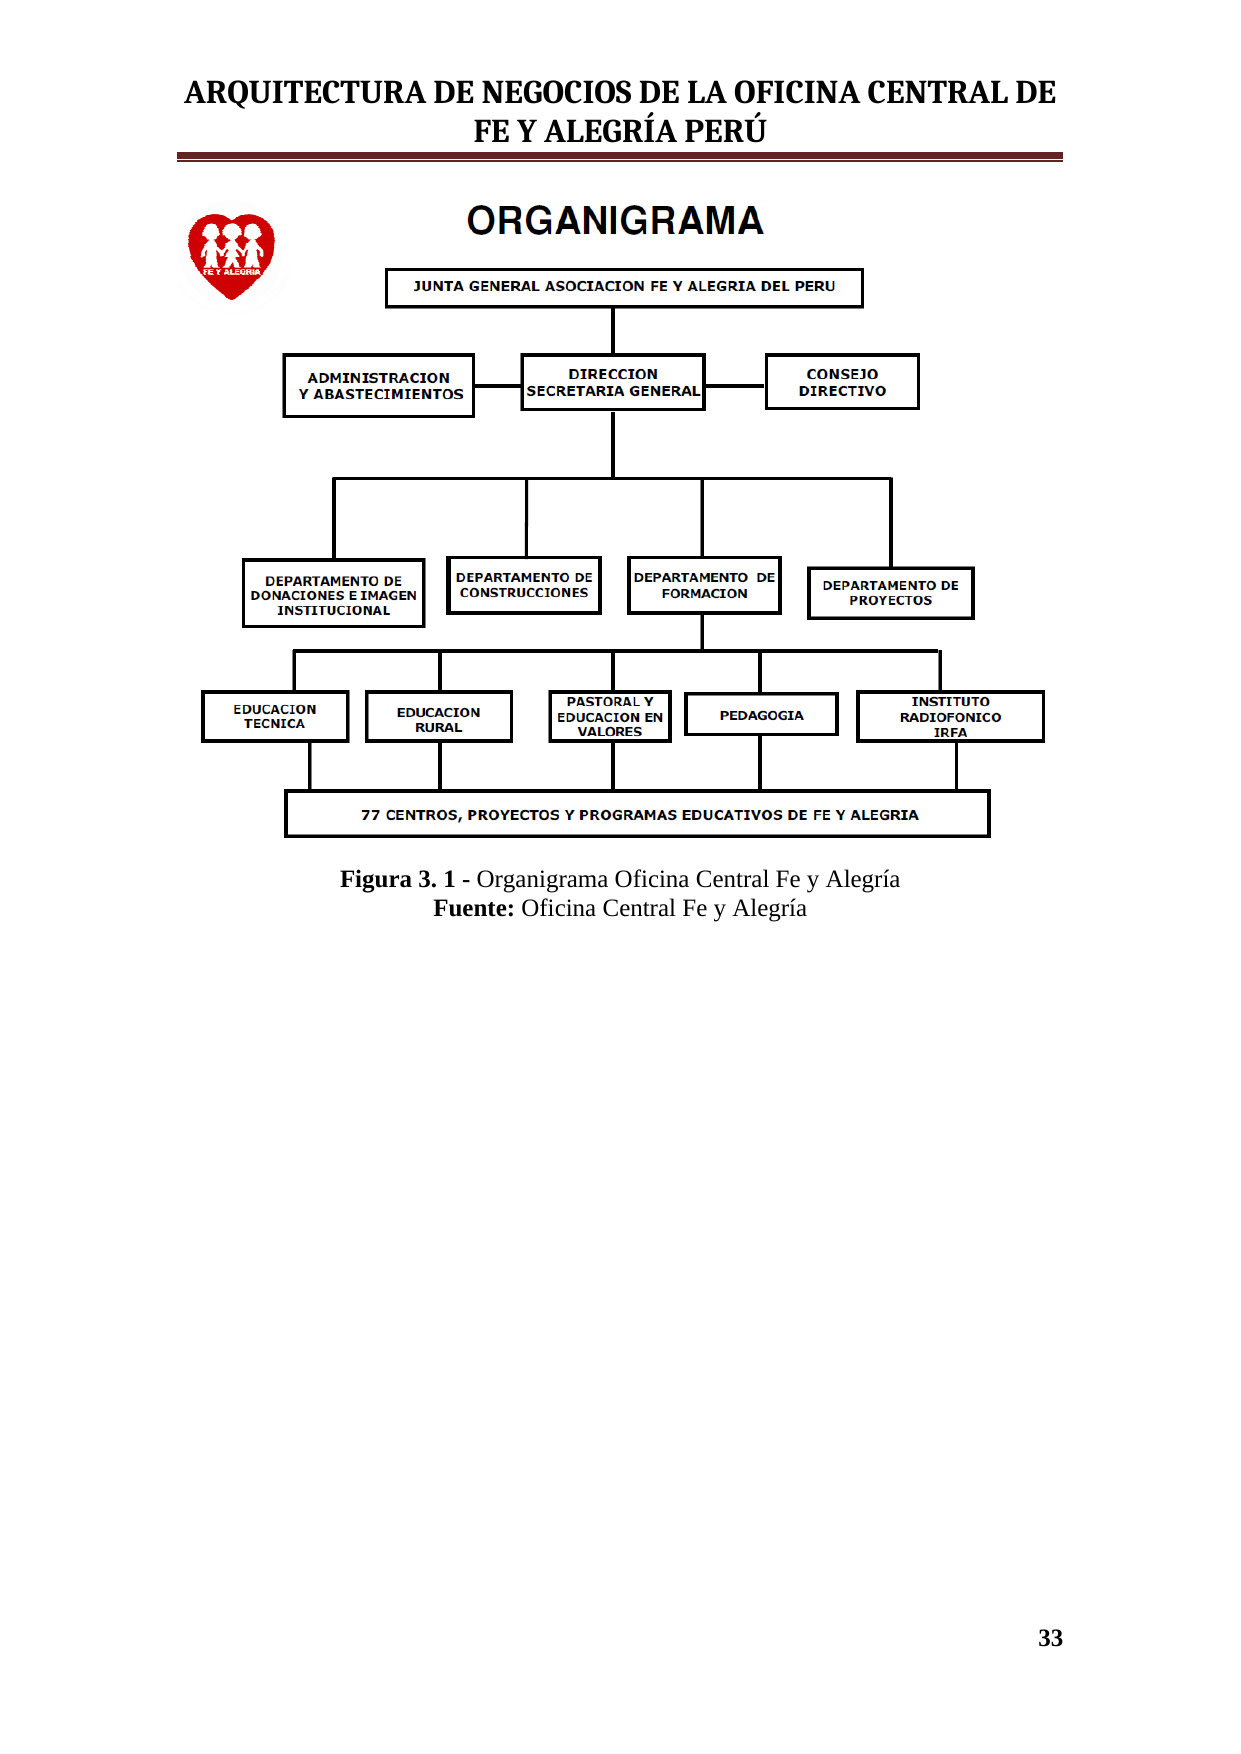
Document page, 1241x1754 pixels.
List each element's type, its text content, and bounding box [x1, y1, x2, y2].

picture [178, 190, 1062, 864]
text Fuente: Oficina Central Fe y Alegría [177, 893, 1063, 922]
text Figura 3. 1 - Organigrama Oficina Central Fe y Alegría [177, 864, 1063, 893]
